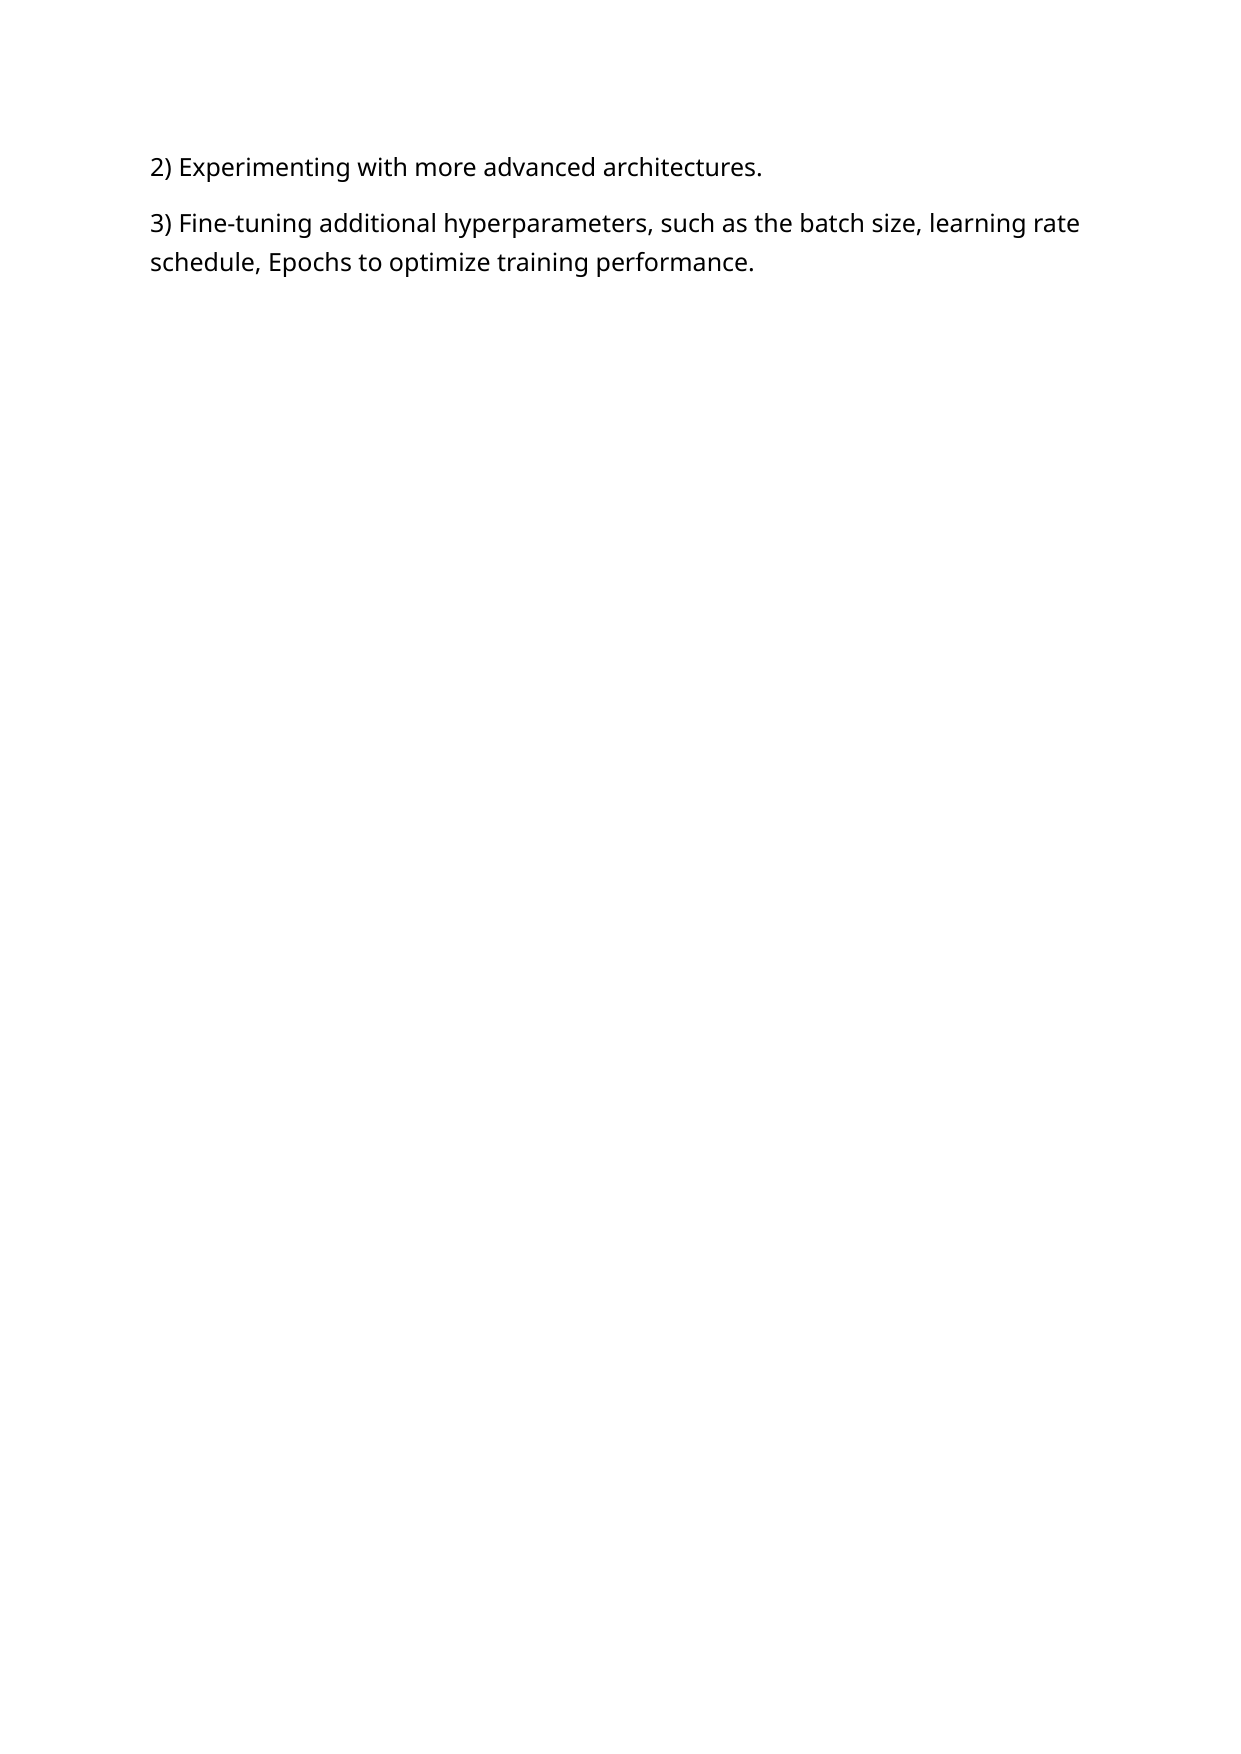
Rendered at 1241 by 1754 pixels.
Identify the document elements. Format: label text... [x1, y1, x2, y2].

text 2) Experimenting with more advanced architectures. [150, 150, 1090, 184]
text 3) Fine-tuning additional hyperparameters, such as the batch size, learning rate schedule, Epochs to optimize training performance. [150, 206, 1090, 279]
